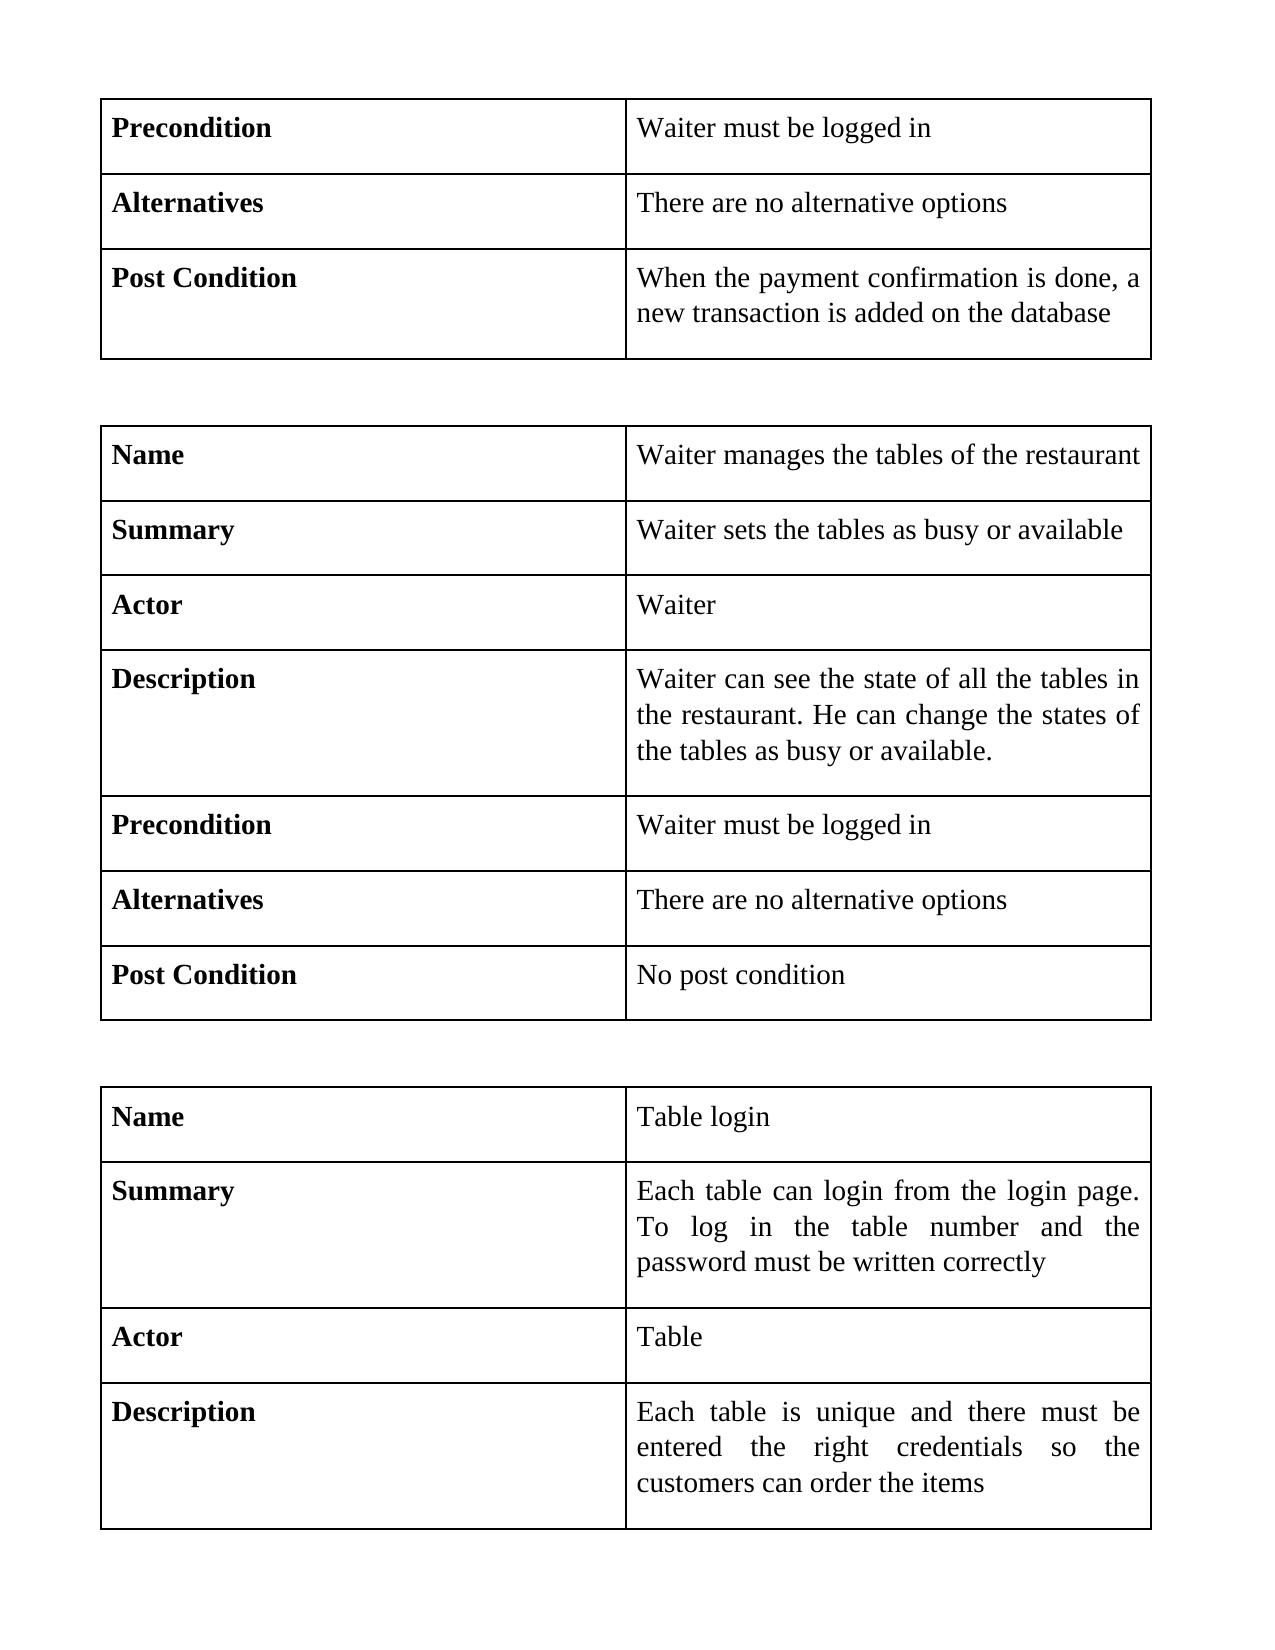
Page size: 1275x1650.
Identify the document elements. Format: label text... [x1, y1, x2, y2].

table_cell No post condition [627, 947, 1150, 1019]
table_cell Post Condition [102, 250, 625, 358]
table_header Table login [627, 1088, 1150, 1161]
table_cell Precondition [102, 100, 625, 173]
table_cell Actor [102, 576, 625, 649]
table_cell There are no alternative options [627, 175, 1150, 247]
table_cell Description [102, 651, 625, 795]
table_cell Each table is unique and there must be entered the right credentials so the customers can order the items [627, 1384, 1150, 1527]
table_cell Precondition [102, 797, 625, 870]
table_cell Waiter [627, 576, 1150, 649]
table_cell Alternatives [102, 872, 625, 944]
table_cell Description [102, 1384, 625, 1527]
table_header Waiter manages the tables of the restaurant [627, 427, 1150, 499]
table_cell Summary [102, 1163, 625, 1307]
table_cell Post Condition [102, 947, 625, 1019]
table_cell There are no alternative options [627, 872, 1150, 944]
table_cell Waiter sets the tables as busy or available [627, 502, 1150, 574]
table_cell Table [627, 1309, 1150, 1382]
table_cell Summary [102, 502, 625, 574]
table_cell Each table can login from the login page. To log in the table number and the password must be written correctly [627, 1163, 1150, 1307]
table_cell Waiter must be logged in [627, 100, 1150, 173]
table_header Name [102, 427, 625, 499]
table_header Name [102, 1088, 625, 1161]
table_cell Actor [102, 1309, 625, 1382]
table_cell Alternatives [102, 175, 625, 247]
table_cell Waiter must be logged in [627, 797, 1150, 870]
table_cell When the payment confirmation is done, a new transaction is added on the database [627, 250, 1150, 358]
table_cell Waiter can see the state of all the tables in the restaurant. He can change the states of the tables as busy or available. [627, 651, 1150, 795]
